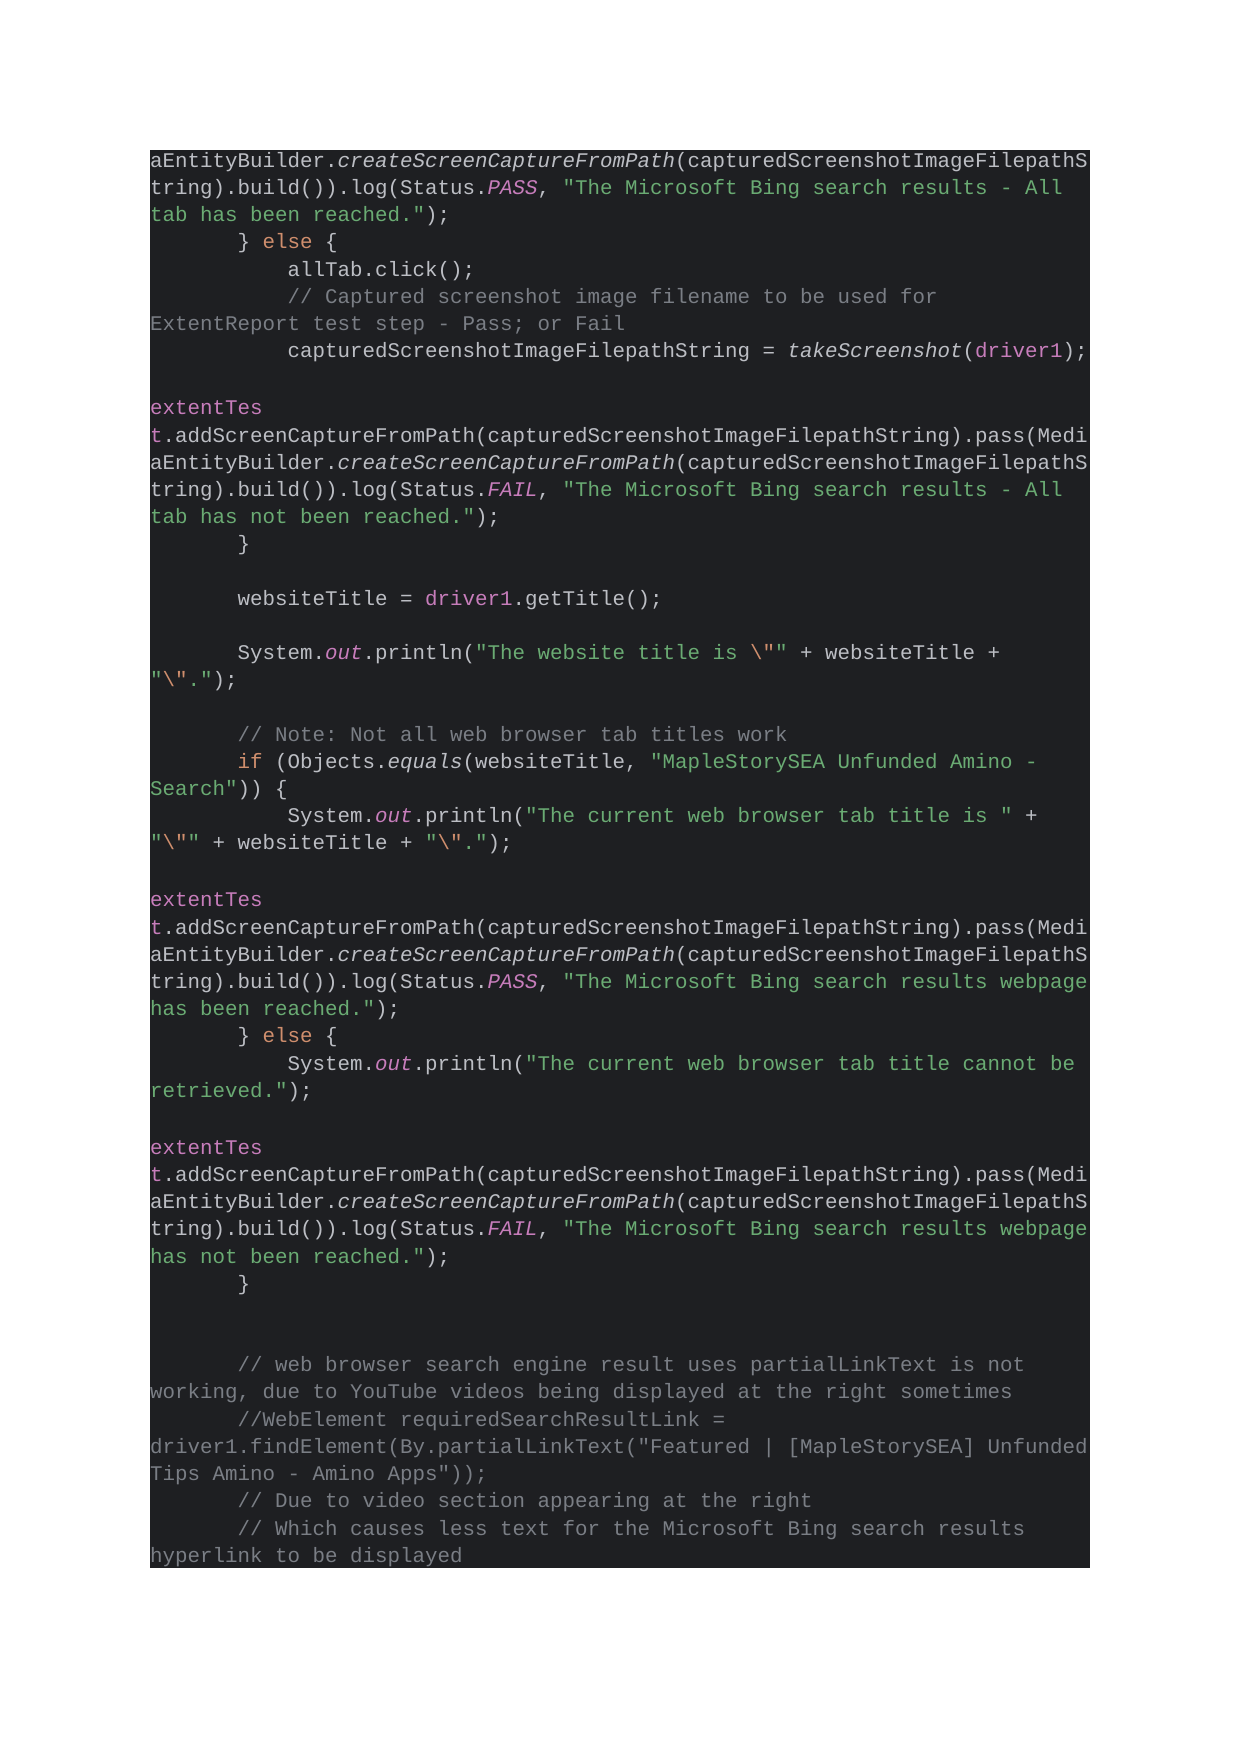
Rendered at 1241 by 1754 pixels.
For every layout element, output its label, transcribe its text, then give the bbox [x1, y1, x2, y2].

text // Note: Not all web browser tab titles work [150, 724, 1090, 747]
text } [150, 533, 1090, 557]
text System.out.println("The website title is \"" + websiteTitle + "\"."); [150, 642, 1090, 693]
text // Captured screenshot image filename to be used for ExtentReport test step - Pass; or Fail [150, 286, 1090, 337]
text if (Objects.equals(websiteTitle, "MapleStorySEA Unfunded Amino - Search")) { [150, 751, 1090, 802]
text System.out.println("The current web browser tab title cannot be retrieved."); [150, 1053, 1090, 1103]
text extentTest.addScreenCaptureFromPath(capturedScreenshotImageFilepathString).pass(MediaEntityBuilder.createScreenCaptureFromPath(capturedScreenshotImageFilepathString).build()).log(Status.PASS, "The Microsoft Bing search results webpage has been reached."); [150, 859, 1090, 1022]
text // Due to video section appearing at the right [150, 1490, 1090, 1514]
text } [150, 1273, 1090, 1296]
text websiteTitle = driver1.getTitle(); [150, 588, 1090, 611]
text capturedScreenshotImageFilepathString = takeScreenshot(driver1); [150, 340, 1090, 364]
text } else { [150, 232, 1090, 255]
text allTab.click(); [150, 259, 1090, 282]
text } else { [150, 1025, 1090, 1049]
text // web browser search engine result uses partialLinkText is not working, due to YouTube videos being displayed at the right sometimes [150, 1354, 1090, 1405]
text extentTest.addScreenCaptureFromPath(capturedScreenshotImageFilepathString).pass(MediaEntityBuilder.createScreenCaptureFromPath(capturedScreenshotImageFilepathString).build()).log(Status.FAIL, "The Microsoft Bing search results - All tab has not been reached."); [150, 367, 1090, 530]
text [150, 150, 1090, 228]
text //WebElement requiredSearchResultLink = driver1.findElement(By.partialLinkText("Featured | [MapleStorySEA] Unfunded Tips Amino - Amino Apps")); [150, 1409, 1090, 1487]
text extentTest.addScreenCaptureFromPath(capturedScreenshotImageFilepathString).pass(MediaEntityBuilder.createScreenCaptureFromPath(capturedScreenshotImageFilepathString).build()).log(Status.FAIL, "The Microsoft Bing search results webpage has not been reached."); [150, 1107, 1090, 1269]
text System.out.println("The current web browser tab title is " + "\"" + websiteTitle + "\"."); [150, 805, 1090, 856]
text // Which causes less text for the Microsoft Bing search results hyperlink to be displayed [150, 1517, 1090, 1568]
